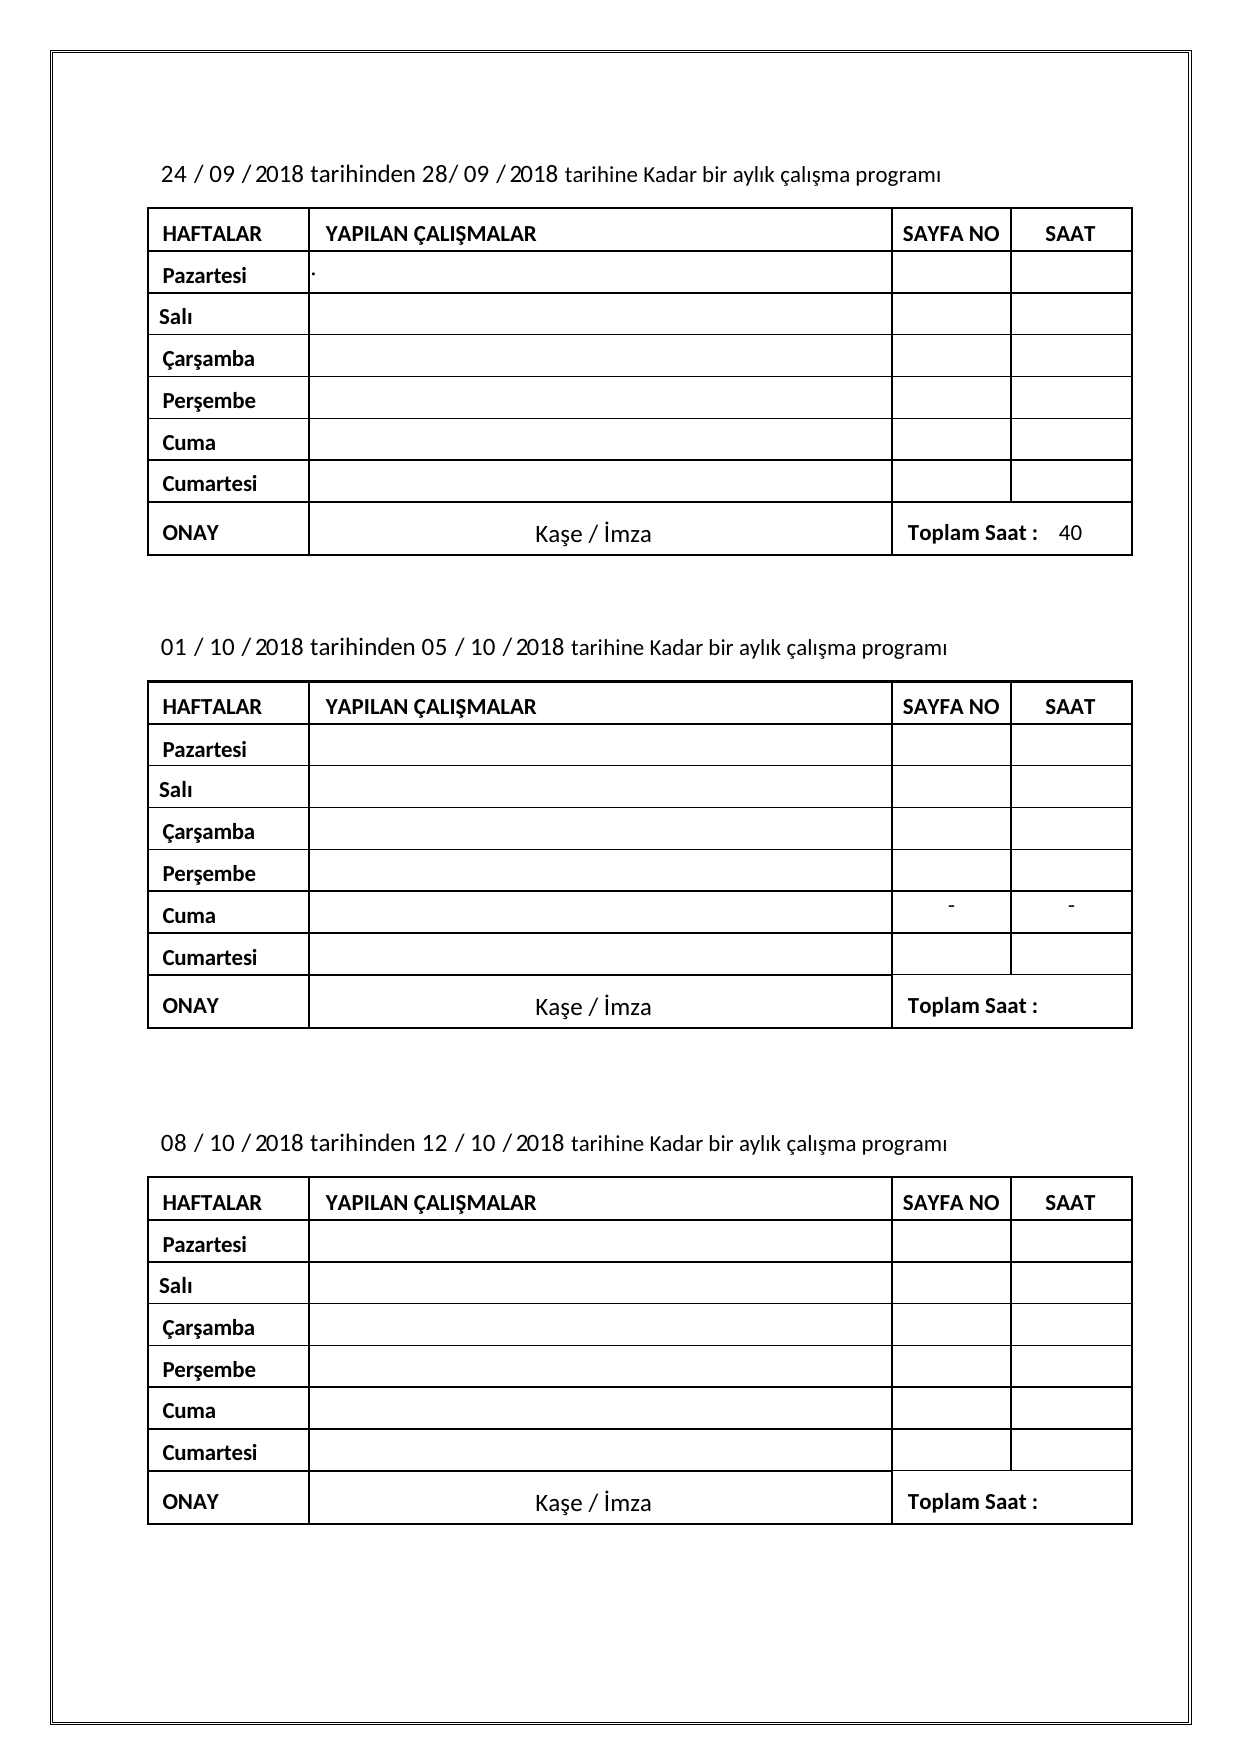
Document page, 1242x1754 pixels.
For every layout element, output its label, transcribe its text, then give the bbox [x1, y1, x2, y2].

table_cell [1012, 850, 1131, 890]
table_cell [310, 1388, 891, 1428]
table_cell [310, 808, 891, 848]
table_cell Toplam Saat : 40 [893, 503, 1131, 554]
table_header SAAT [1012, 1178, 1131, 1219]
table_cell - [893, 892, 1010, 932]
table_cell Pazartesi [149, 725, 308, 765]
table_cell [310, 1263, 891, 1303]
table_header YAPILAN ÇALIŞMALAR [310, 209, 891, 250]
table_cell [1012, 808, 1131, 848]
table_cell [893, 377, 1010, 417]
table_cell [1012, 1346, 1131, 1386]
text 08 / 10 / 2018 tarihinden 12 / 10 / 2018 tarihine Kadar bir aylık çalışma programı [148, 1127, 1106, 1157]
table_cell [893, 1304, 1010, 1344]
table_cell Çarşamba [149, 335, 308, 376]
table_cell [310, 419, 891, 459]
table_header YAPILAN ÇALIŞMALAR [310, 1178, 891, 1219]
table_cell [893, 850, 1010, 890]
table_header YAPILAN ÇALIŞMALAR [310, 683, 891, 723]
table_cell [310, 335, 891, 376]
table_header SAAT [1012, 683, 1131, 723]
table_cell [310, 461, 891, 501]
table_cell Çarşamba [149, 808, 308, 848]
table_cell [893, 294, 1010, 334]
table_cell [1012, 252, 1131, 292]
table_cell [1012, 1304, 1131, 1344]
table_cell [310, 1430, 891, 1470]
table_cell Kaşe / İmza [310, 976, 891, 1027]
table_cell [893, 934, 1010, 974]
table_cell [310, 766, 891, 807]
table_cell Pazartesi [149, 252, 308, 292]
table_header HAFTALAR [149, 1178, 308, 1219]
table_cell Perşembe [149, 377, 308, 417]
table_cell Cumartesi [149, 461, 308, 501]
table_cell [1012, 377, 1131, 417]
table_cell . [310, 252, 891, 292]
table_cell [893, 419, 1010, 459]
table_cell [1012, 1430, 1131, 1470]
table_cell - [1012, 892, 1131, 932]
table_cell [893, 1263, 1010, 1303]
table_cell [1012, 419, 1131, 459]
text 24 / 09 / 2018 tarihinden 28/ 09 / 2018 tarihine Kadar bir aylık çalışma programı [148, 158, 1106, 188]
table_header HAFTALAR [149, 209, 308, 250]
table_cell Salı [149, 1263, 308, 1303]
table_cell Cumartesi [149, 934, 308, 974]
table_cell [310, 892, 891, 932]
table_cell Cuma [149, 892, 308, 932]
table_cell [310, 934, 891, 974]
table_cell Toplam Saat : [893, 975, 1131, 1027]
table_cell [1012, 1263, 1131, 1303]
table_cell ONAY [149, 1472, 308, 1523]
table_header SAYFA NO [893, 209, 1010, 250]
table_cell Perşembe [149, 850, 308, 890]
table_cell Cuma [149, 1388, 308, 1428]
table_cell Toplam Saat : [893, 1471, 1131, 1523]
table_cell [310, 1304, 891, 1344]
table_cell [893, 725, 1010, 765]
table_header SAYFA NO [893, 683, 1010, 723]
table_cell ONAY [149, 976, 308, 1027]
table_cell Kaşe / İmza [310, 503, 891, 554]
table_cell [893, 335, 1010, 376]
table_cell [310, 1346, 891, 1386]
table_cell [1012, 934, 1131, 974]
table_cell [893, 1221, 1010, 1261]
table_cell [310, 725, 891, 765]
table_cell ONAY [149, 503, 308, 554]
table_cell [310, 1221, 891, 1261]
table_cell [893, 1388, 1010, 1428]
table_cell [1012, 1388, 1131, 1428]
table_cell Pazartesi [149, 1221, 308, 1261]
table_header HAFTALAR [149, 683, 308, 723]
table_cell [310, 294, 891, 334]
table_cell [310, 377, 891, 417]
table_cell [893, 808, 1010, 848]
table_cell [893, 252, 1010, 292]
table_cell Çarşamba [149, 1304, 308, 1344]
table_cell [1012, 1221, 1131, 1261]
table_cell [1012, 294, 1131, 334]
table_cell [893, 1430, 1010, 1470]
table_cell [893, 461, 1010, 501]
table_header SAAT [1012, 209, 1131, 250]
table_cell Cumartesi [149, 1430, 308, 1470]
table_cell Perşembe [149, 1346, 308, 1386]
table_cell [893, 766, 1010, 807]
text 01 / 10 / 2018 tarihinden 05 / 10 / 2018 tarihine Kadar bir aylık çalışma programı [148, 631, 1106, 661]
table_cell [1012, 461, 1131, 501]
table_header SAYFA NO [893, 1178, 1010, 1219]
table_cell Salı [149, 294, 308, 334]
table_cell [310, 850, 891, 890]
table_cell Cuma [149, 419, 308, 459]
table_cell [893, 1346, 1010, 1386]
table_cell [1012, 766, 1131, 807]
table_cell Salı [149, 766, 308, 807]
table_cell Kaşe / İmza [310, 1472, 891, 1523]
table_cell [1012, 725, 1131, 765]
table_cell [1012, 335, 1131, 376]
